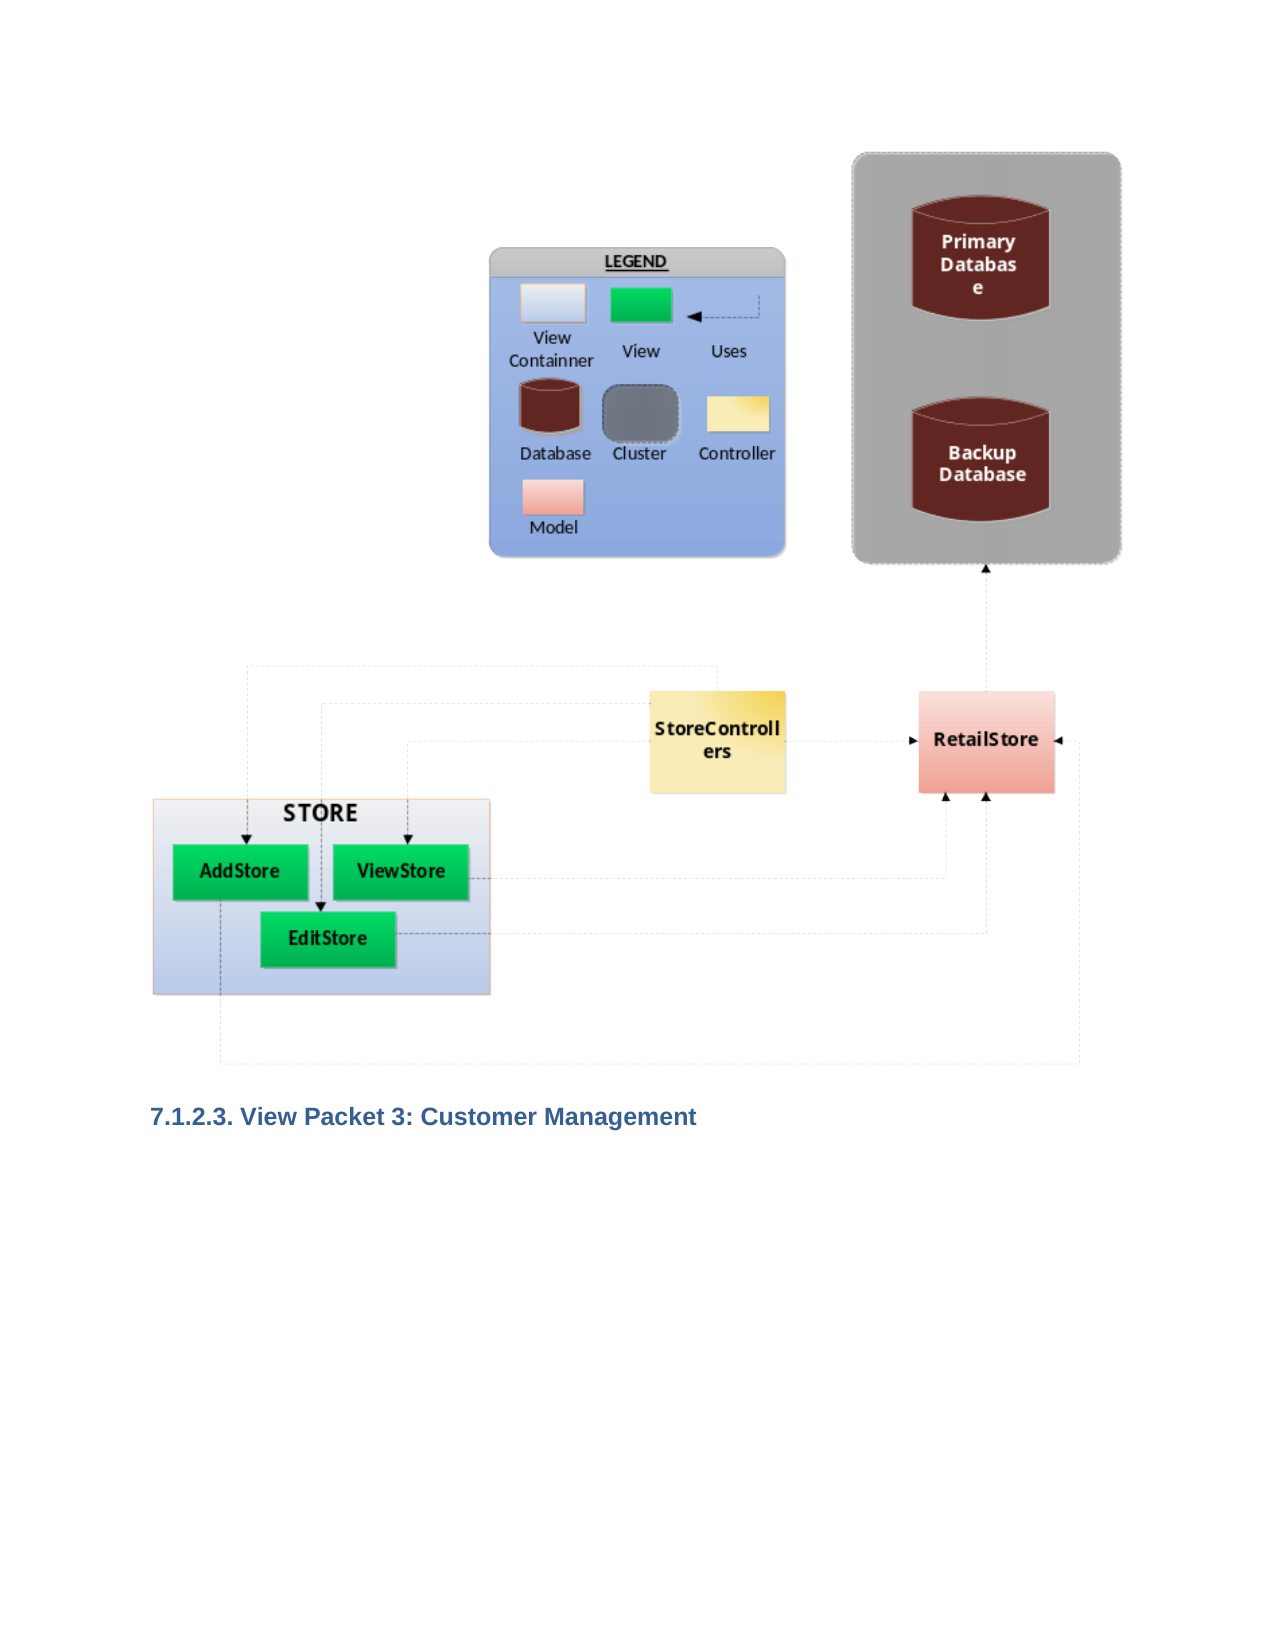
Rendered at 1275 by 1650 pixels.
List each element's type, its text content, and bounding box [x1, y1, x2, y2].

subtitle View Packet 3: Customer Management [150, 1102, 1125, 1130]
